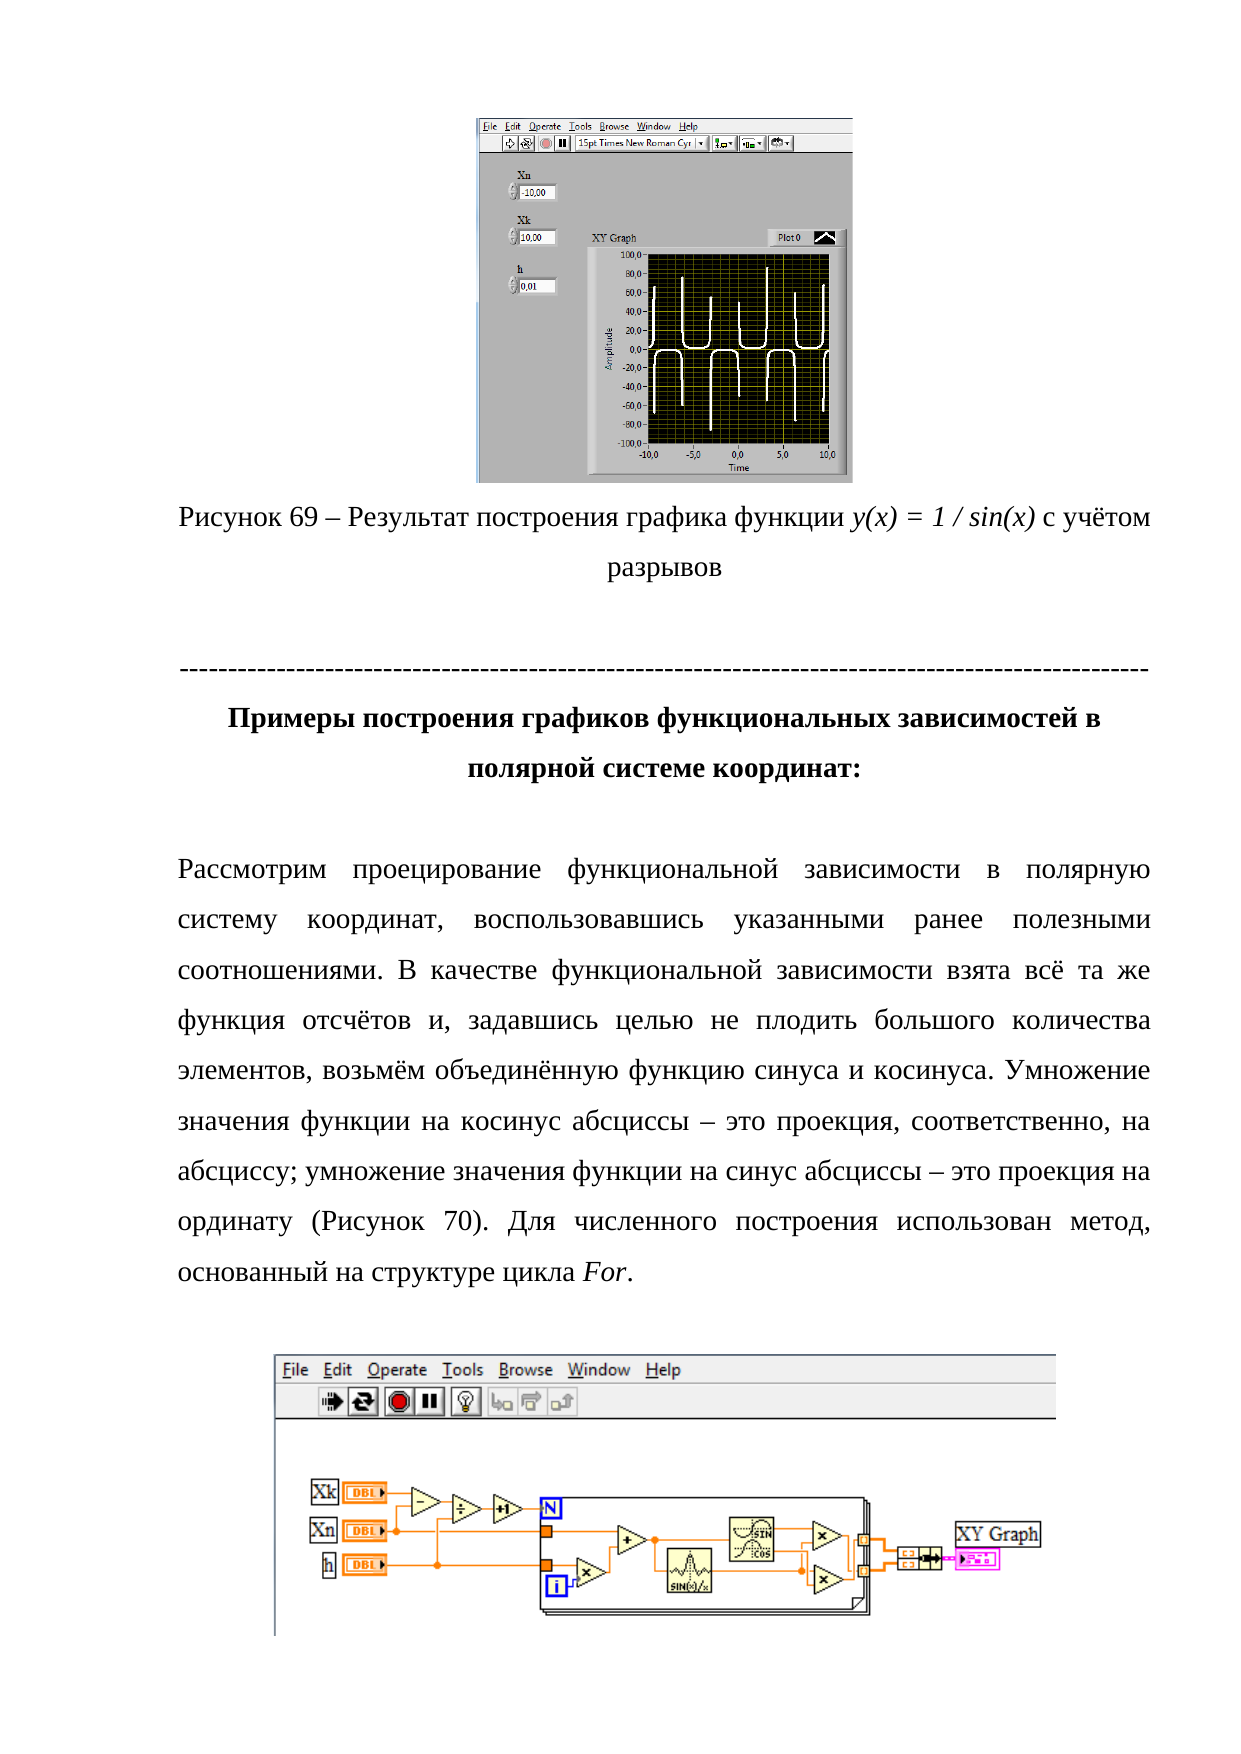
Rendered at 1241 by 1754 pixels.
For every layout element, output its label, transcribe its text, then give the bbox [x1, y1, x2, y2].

picture [273, 1354, 1056, 1636]
text Примеры построения графиков функциональных зависимостей в полярной системе координат: [177, 700, 1152, 784]
picture [476, 118, 853, 483]
text ---------------------------------------------------------------------------------------------------- [177, 650, 1152, 683]
text Рассмотрим проецирование функциональной зависимости в полярную систему координат, воспользовавшись указанными ранее полезными соотношениями. В качестве функциональной зависимости взята всё та же функция отсчётов и, задавшись целью не плодить большого количества элементов, возьмём объединённую функцию синуса и косинуса. Умножение значения функции на косинус абсциссы – это проекция, соответственно, на абсциссу; умножение значения функции на синус абсциссы – это проекция на ординату (Рисунок 70). Для численного построения использован метод, основанный на структуре цикла For. [177, 851, 1152, 1287]
text Рисунок 69 – Результат построения графика функции y(x) = 1 / sin(x) с учётом разрывов [177, 499, 1152, 583]
